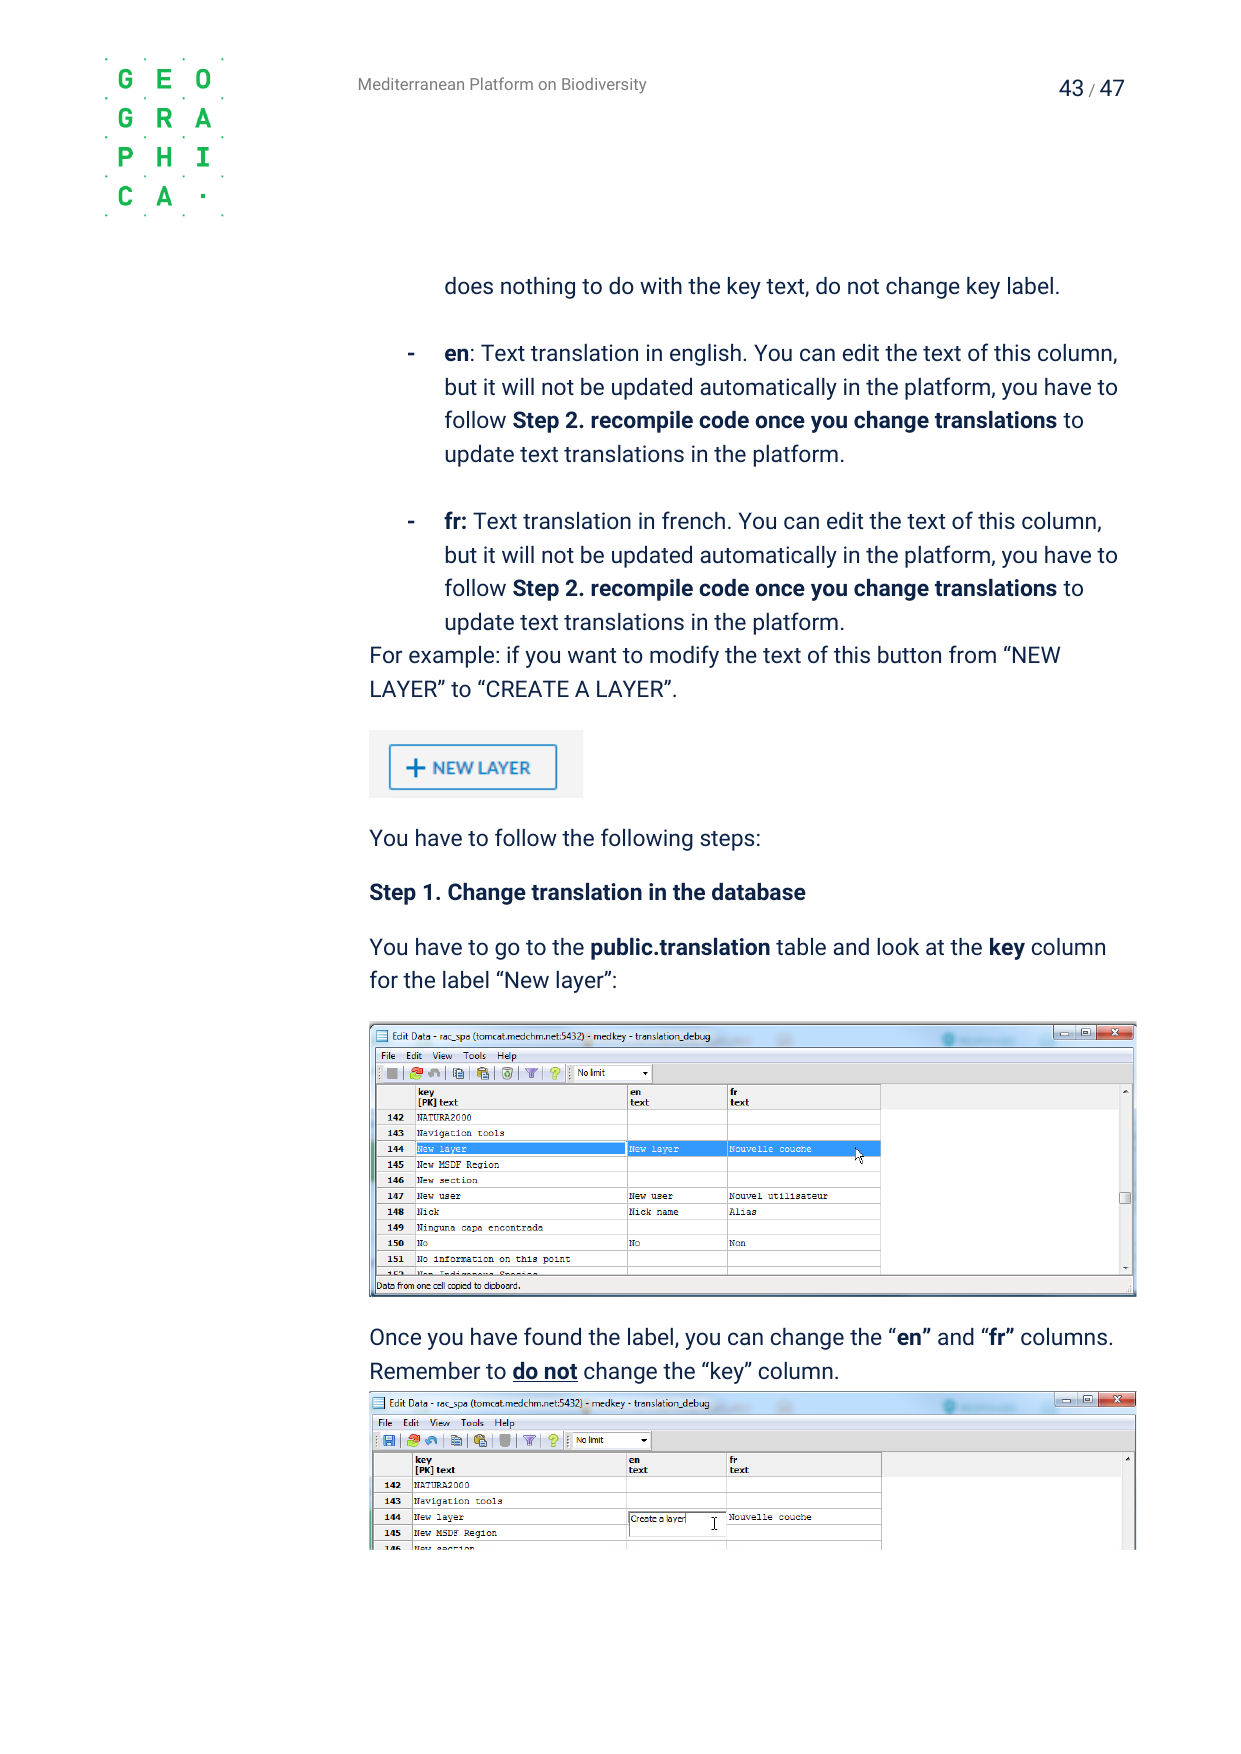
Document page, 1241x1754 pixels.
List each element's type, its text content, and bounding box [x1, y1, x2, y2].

picture [369, 1391, 1137, 1550]
text For example: if you want to modify the text of this button from “NEW LAYER” to “CREATE A LAYER”. [369, 642, 1137, 703]
text You have to go to the public.translation table and look at the key column for the label “New layer”: [369, 934, 1137, 994]
list en: Text translation in english. You can edit the text of this column, but it will not be updated automatically in the platform, you have to follow Step 2. recompile code once you change translations to update text translations in the platform. [407, 341, 1137, 502]
picture [101, 54, 227, 220]
picture [369, 1021, 1137, 1297]
picture [369, 730, 584, 798]
text You have to follow the following steps: [369, 825, 1137, 852]
list fr: Text translation in french. You can edit the text of this column, but it will not be updated automatically in the platform, you have to follow Step 2. recompile code once you change translations to update text translations in the platform. [407, 508, 1137, 636]
text Step 1. Change translation in the database [369, 879, 1137, 906]
text Once you have found the label, you can change the “en” and “fr” columns. Remember to do not change the “key” column. [369, 1324, 1137, 1391]
